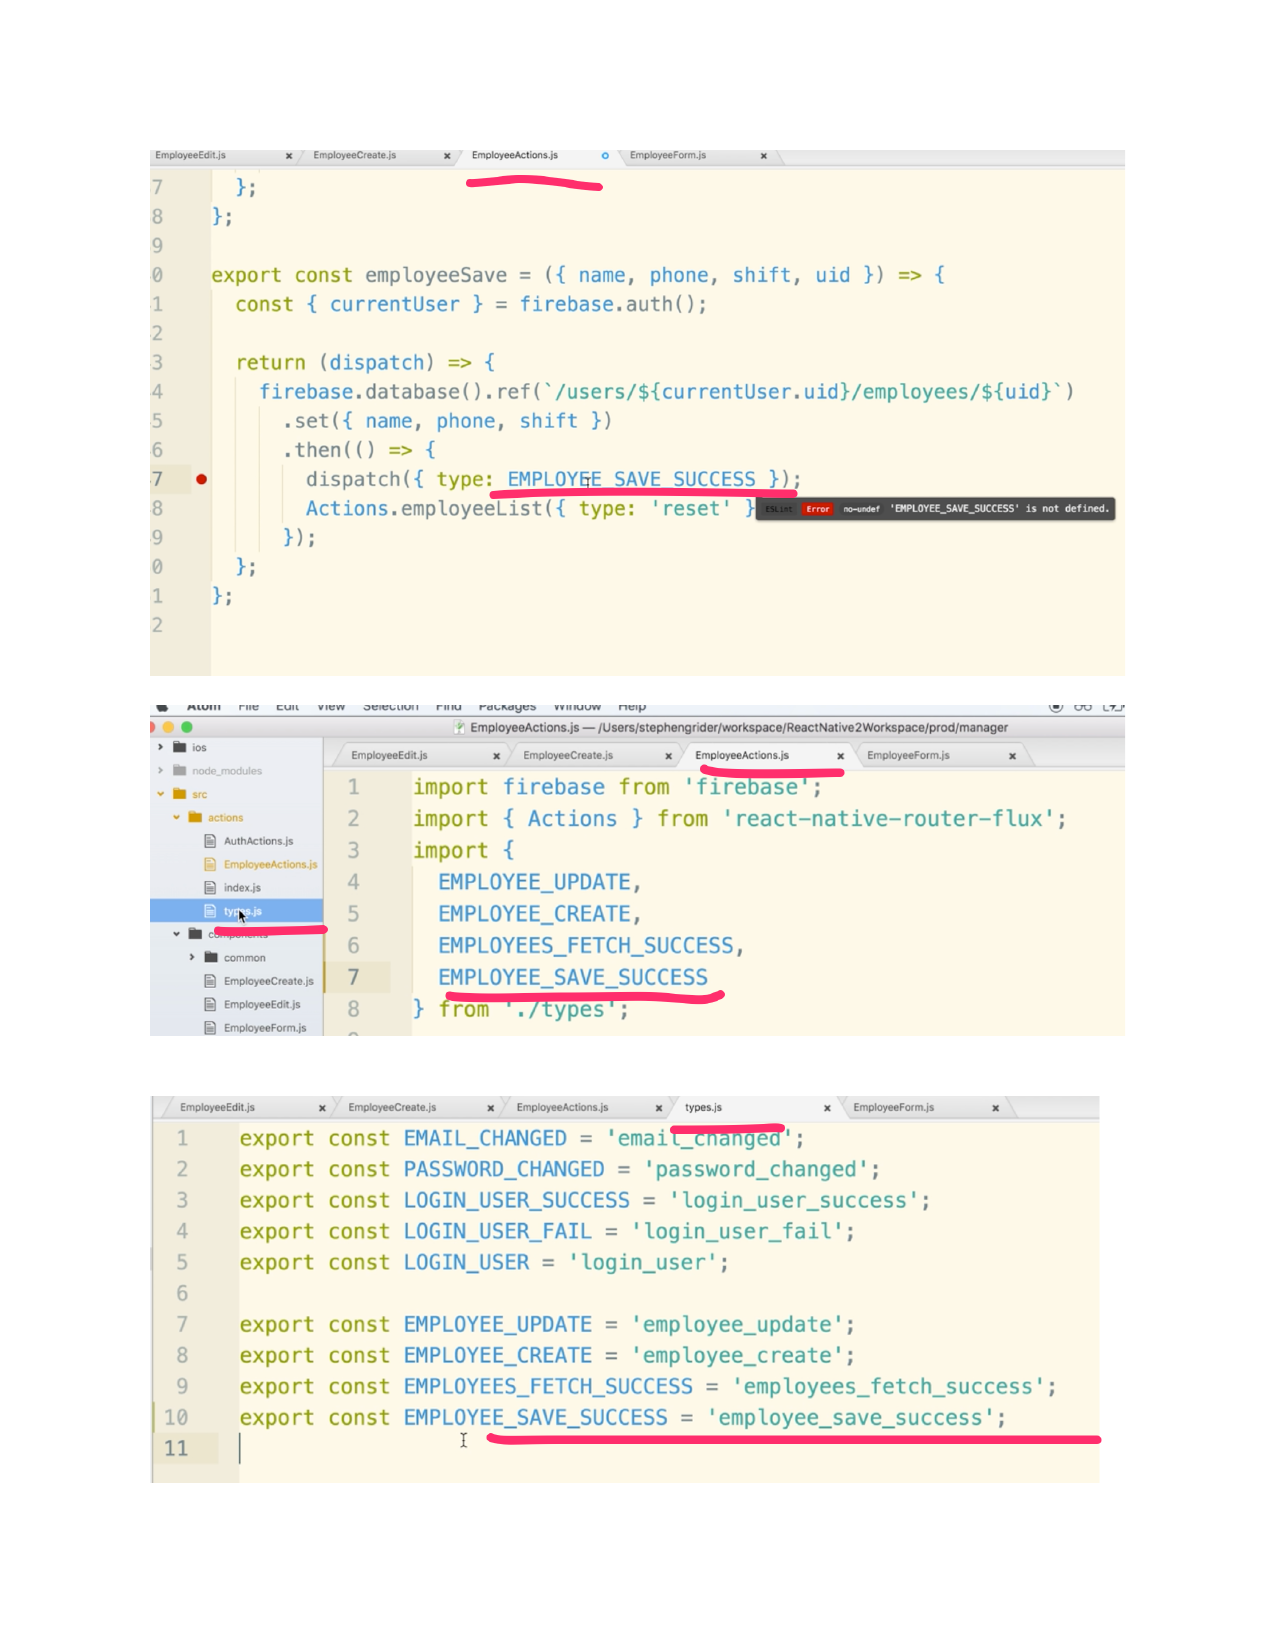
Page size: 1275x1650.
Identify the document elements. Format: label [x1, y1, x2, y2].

picture [150, 150, 1125, 676]
picture [150, 1096, 1125, 1483]
picture [150, 705, 1125, 1036]
